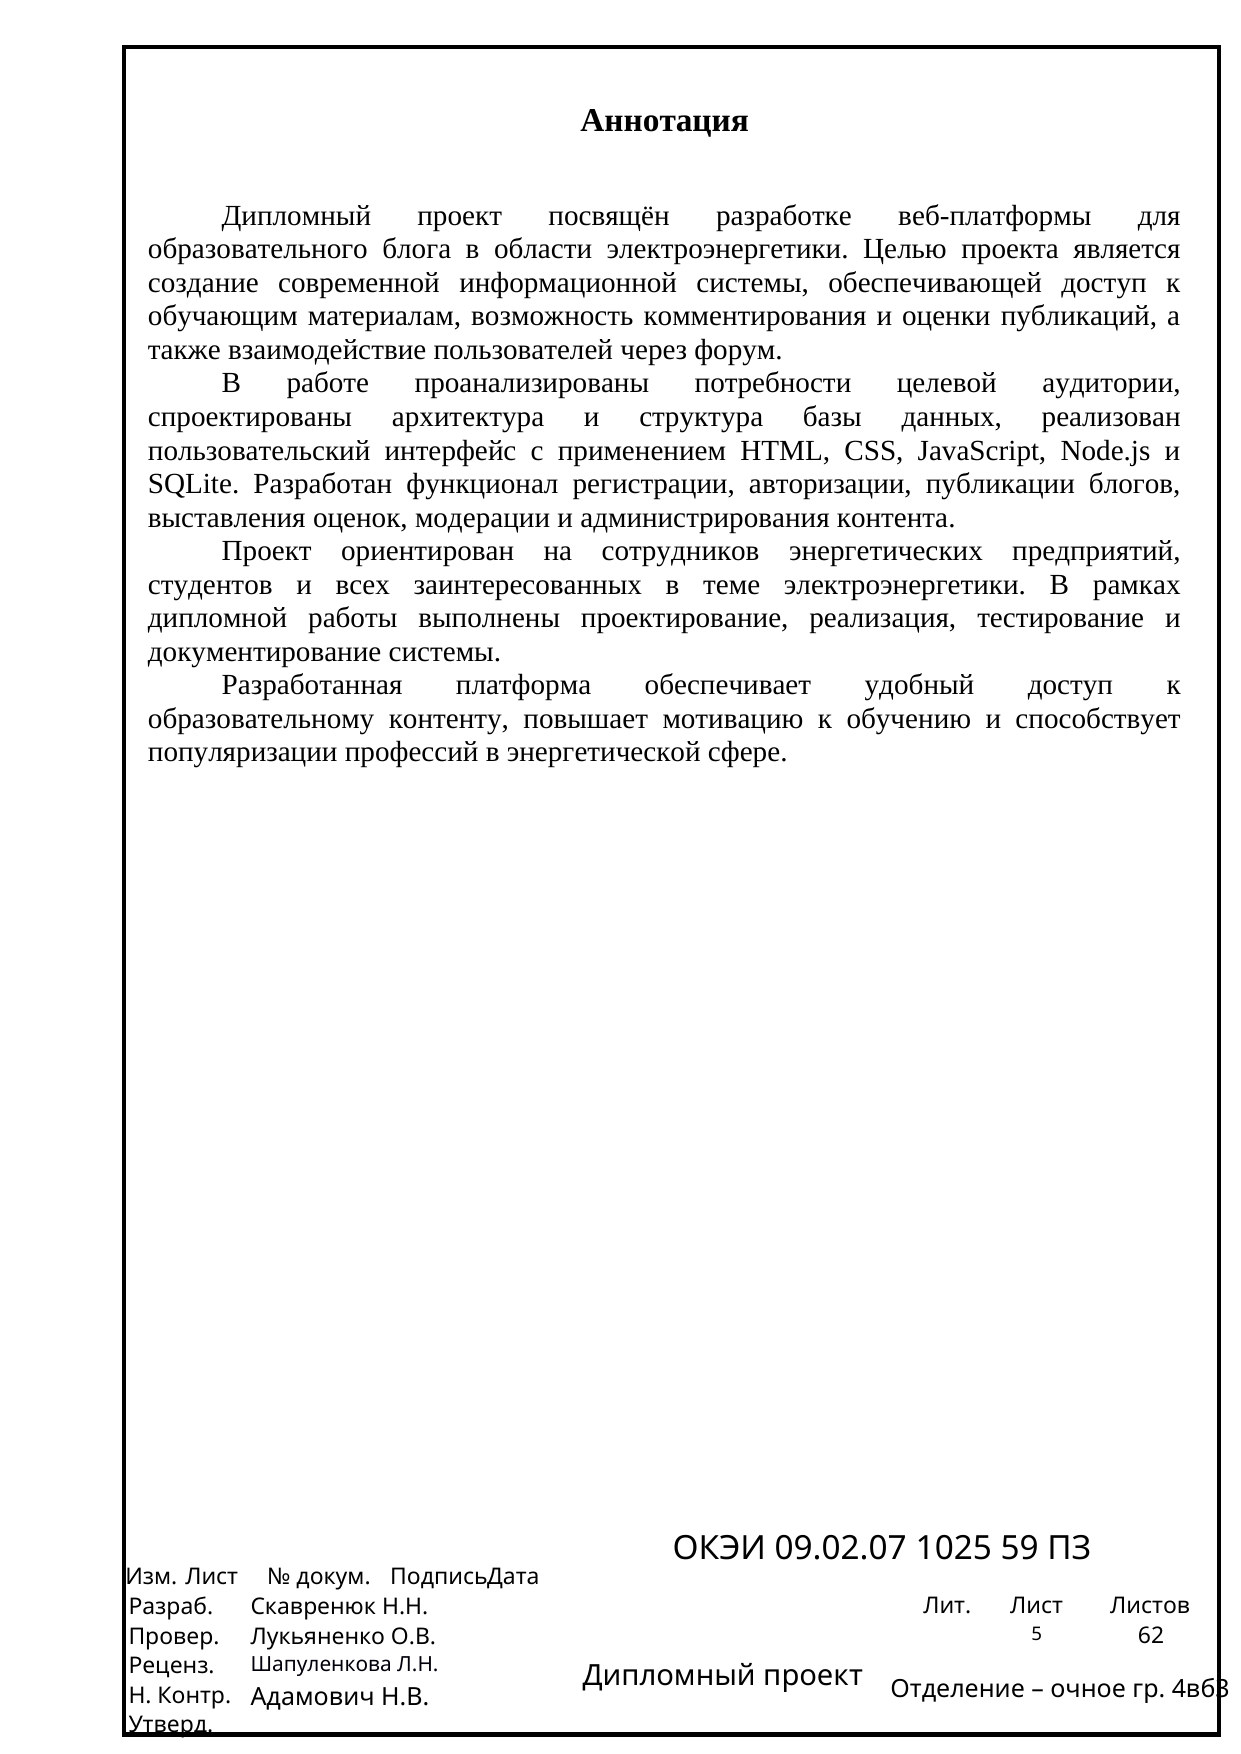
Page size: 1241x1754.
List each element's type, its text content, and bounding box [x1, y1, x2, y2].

text В работе проанализированы потребности целевой аудитории, спроектированы архитектура и структура базы данных, реализован пользовательский интерфейс с применением HTML, CSS, JavaScript, Node.js и SQLite. Разработан функционал регистрации, авторизации, публикации блогов, выставления оценок, модерации и администрирования контента. [148, 366, 1181, 533]
text Разработанная платформа обеспечивает удобный доступ к образовательному контенту, повышает мотивацию к обучению и способствует популяризации профессий в энергетической сфере. [148, 667, 1181, 768]
text Аннотация [148, 100, 1181, 139]
text Дипломный проект посвящён разработке веб-платформы для образовательного блога в области электроэнергетики. Целью проекта является создание современной информационной системы, обеспечивающей доступ к обучающим материалам, возможность комментирования и оценки публикаций, а также взаимодействие пользователей через форум. [148, 198, 1181, 366]
text Проект ориентирован на сотрудников энергетических предприятий, студентов и всех заинтересованных в теме электроэнергетики. В рамках дипломной работы выполнены проектирование, реализация, тестирование и документирование системы. [148, 533, 1181, 667]
